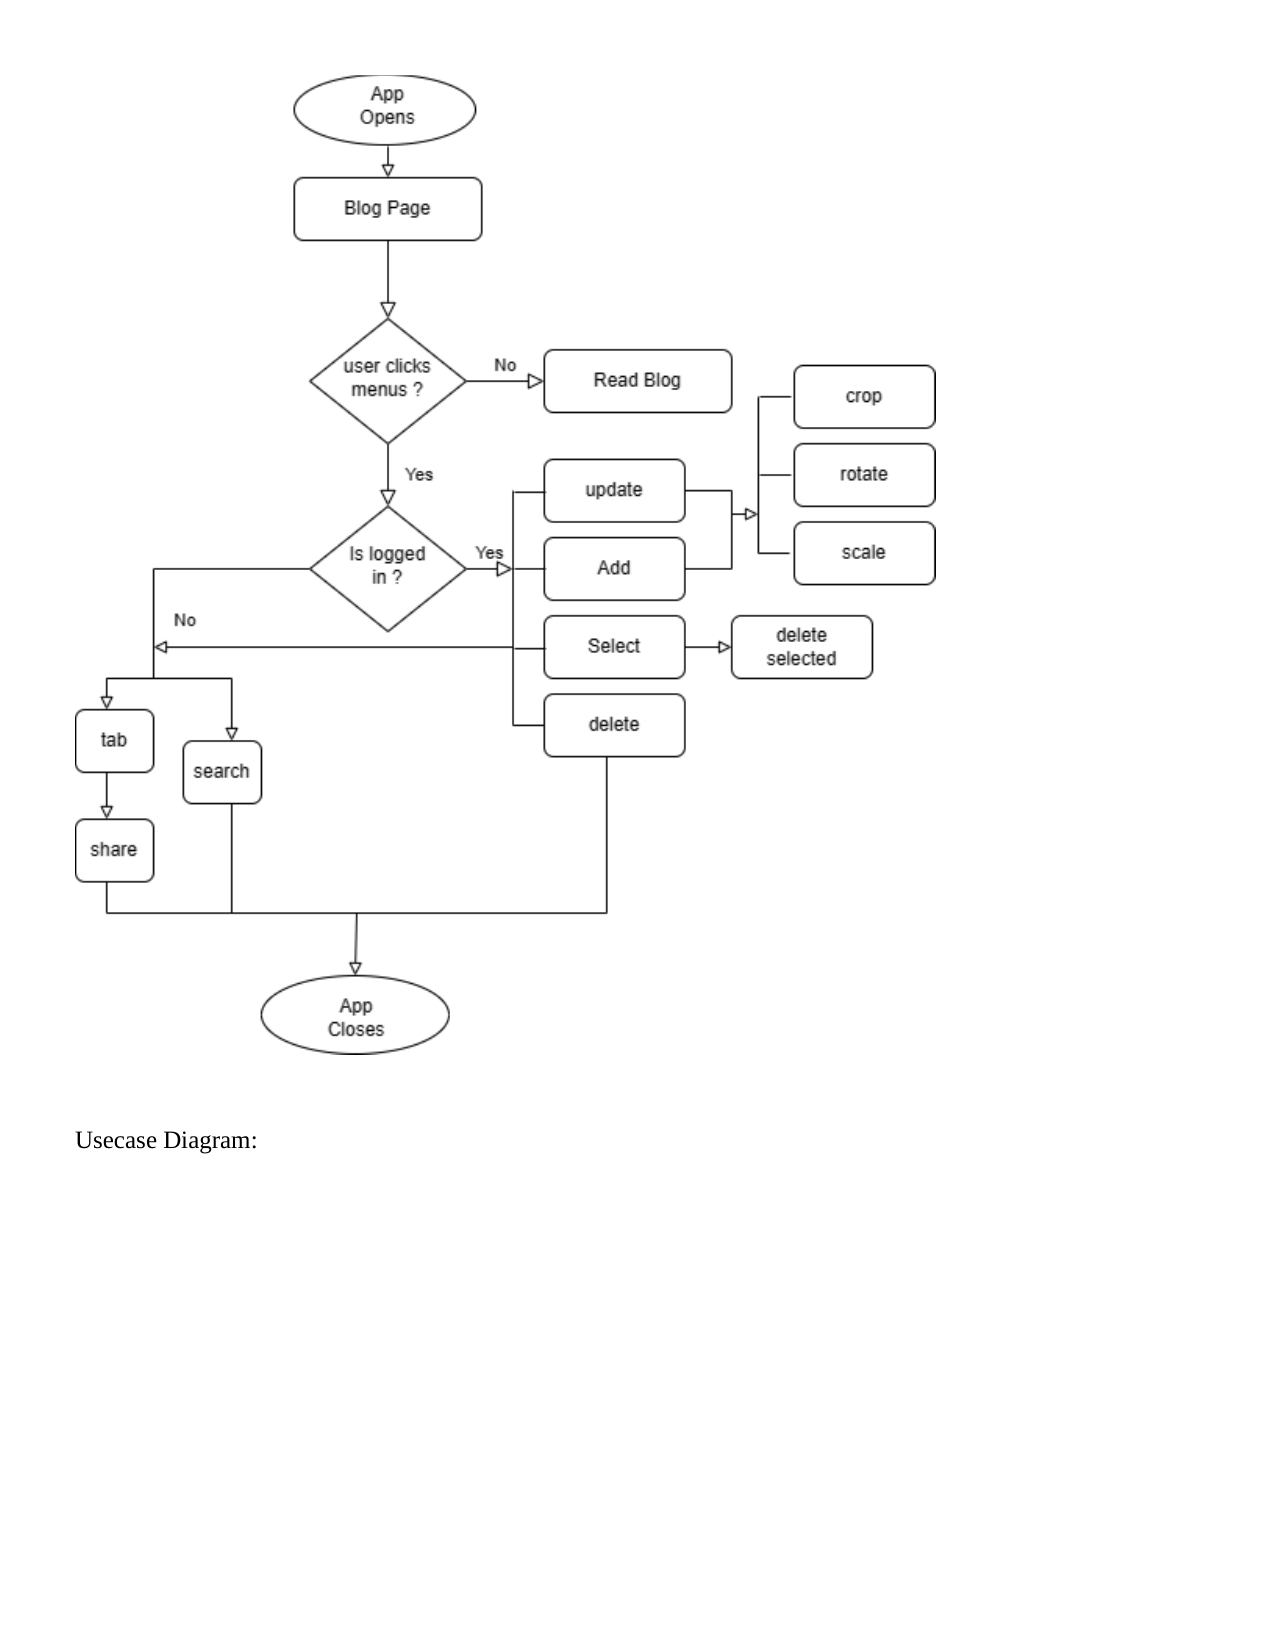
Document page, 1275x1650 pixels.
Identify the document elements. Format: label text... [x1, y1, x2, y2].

picture [75, 75, 936, 1055]
text Usecase Diagram: [75, 1125, 1200, 1154]
